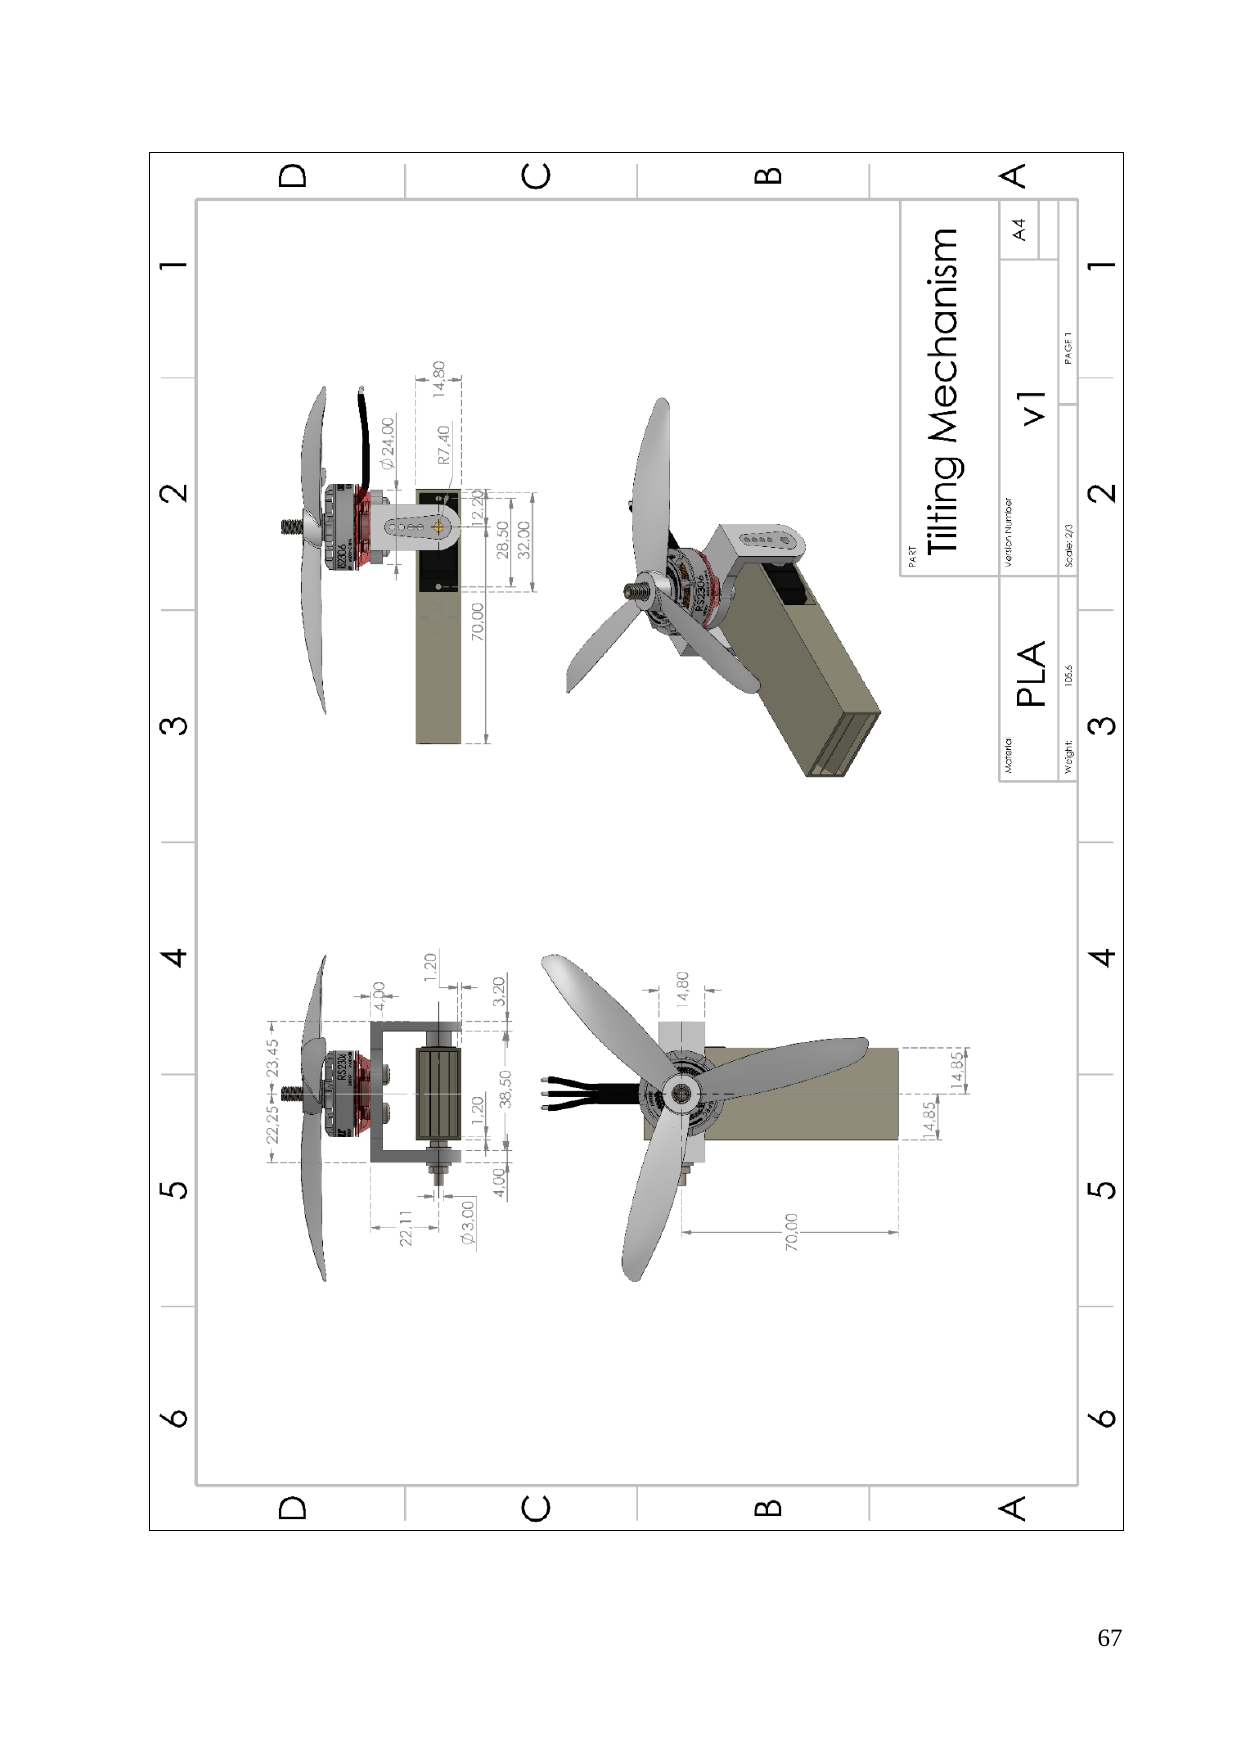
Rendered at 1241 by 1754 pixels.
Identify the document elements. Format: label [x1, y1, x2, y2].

picture [151, 154, 1123, 1530]
